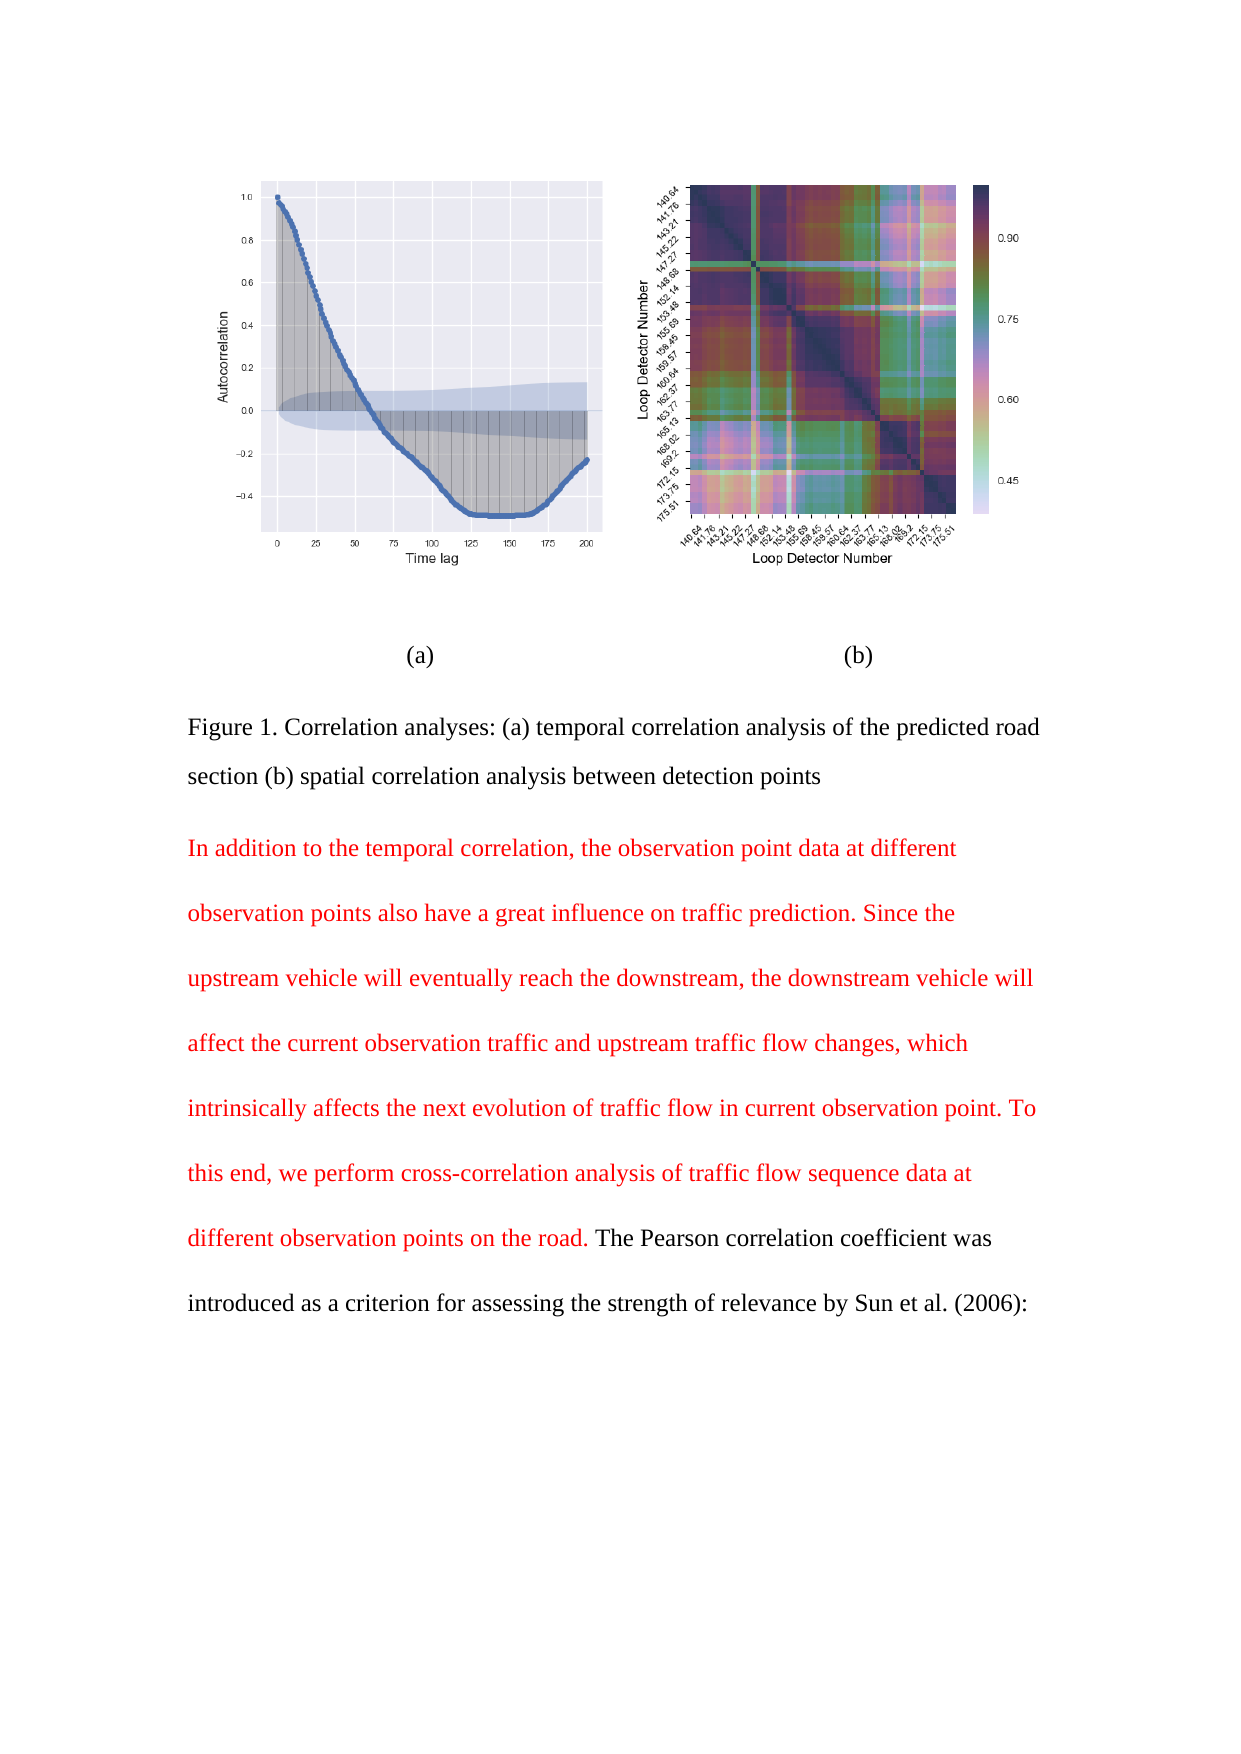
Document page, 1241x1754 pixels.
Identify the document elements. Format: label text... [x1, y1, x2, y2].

picture [203, 166, 617, 580]
picture [623, 166, 1037, 580]
text In addition to the temporal correlation, the observation point data at different observation points also have a great influence on traffic prediction. Since the upstream vehicle will eventually reach the downstream, the downstream vehicle will affect the current observation traffic and upstream traffic flow changes, which intrinsically affects the next evolution of traffic flow in current observation point. To this end, we perform cross-correlation analysis of traffic flow sequence data at different observation points on the road. The Pearson correlation coefficient was introduced as a criterion for assessing the strength of relevance by Sun et al. (2006): [187, 831, 1053, 1318]
text (a) (b) [187, 638, 1053, 671]
text Figure 1. Correlation analyses: (a) temporal correlation analysis of the predicted road section (b) spatial correlation analysis between detection points [187, 710, 1053, 791]
